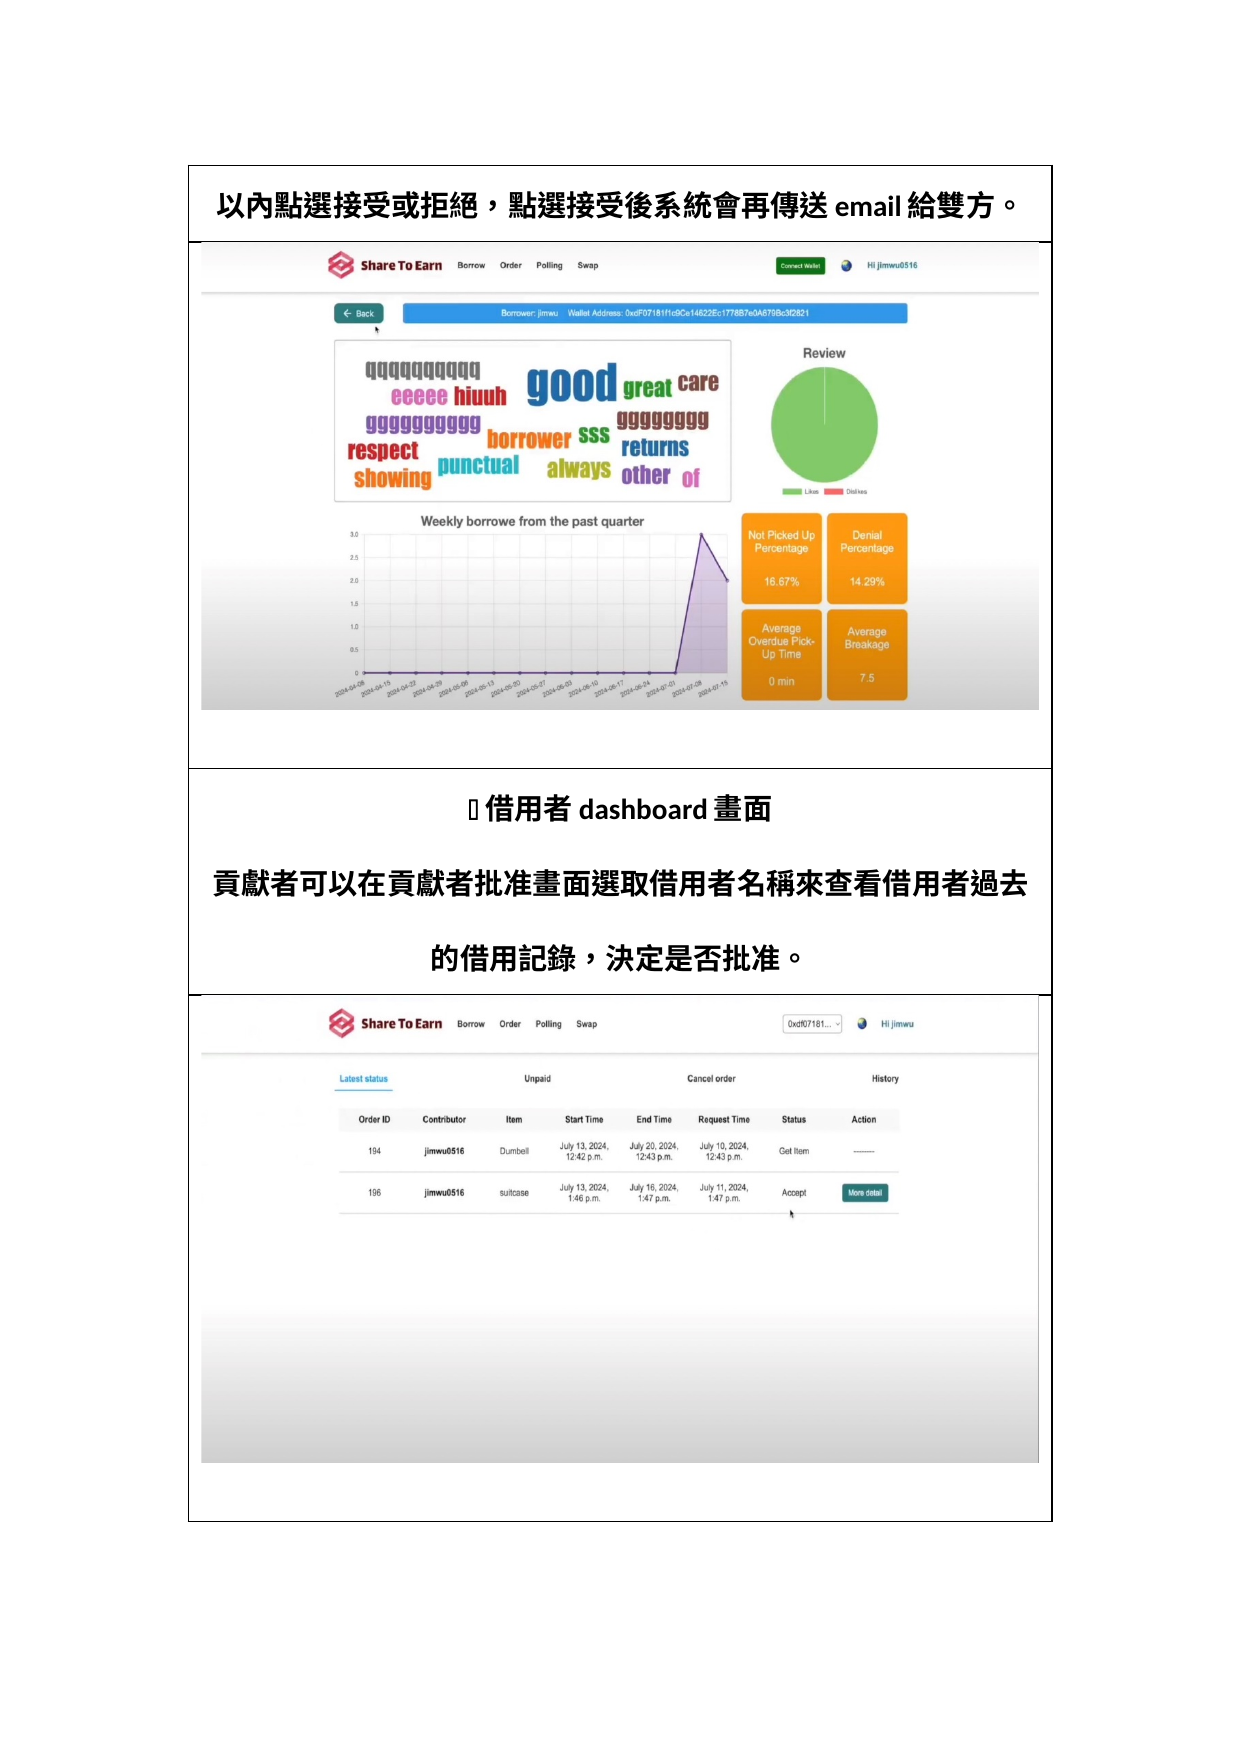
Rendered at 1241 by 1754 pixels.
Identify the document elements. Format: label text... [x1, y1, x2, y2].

picture [201, 242, 1039, 710]
picture [201, 995, 1039, 1463]
table_cell 借用者dashboard畫面 貢獻者可以在貢獻者批准畫面選取借用者名稱來查看借用者過去的借用記錄，決定是否批准。 [189, 769, 1051, 994]
table_cell [189, 243, 1051, 768]
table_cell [189, 166, 1051, 241]
table_cell [189, 996, 1051, 1521]
